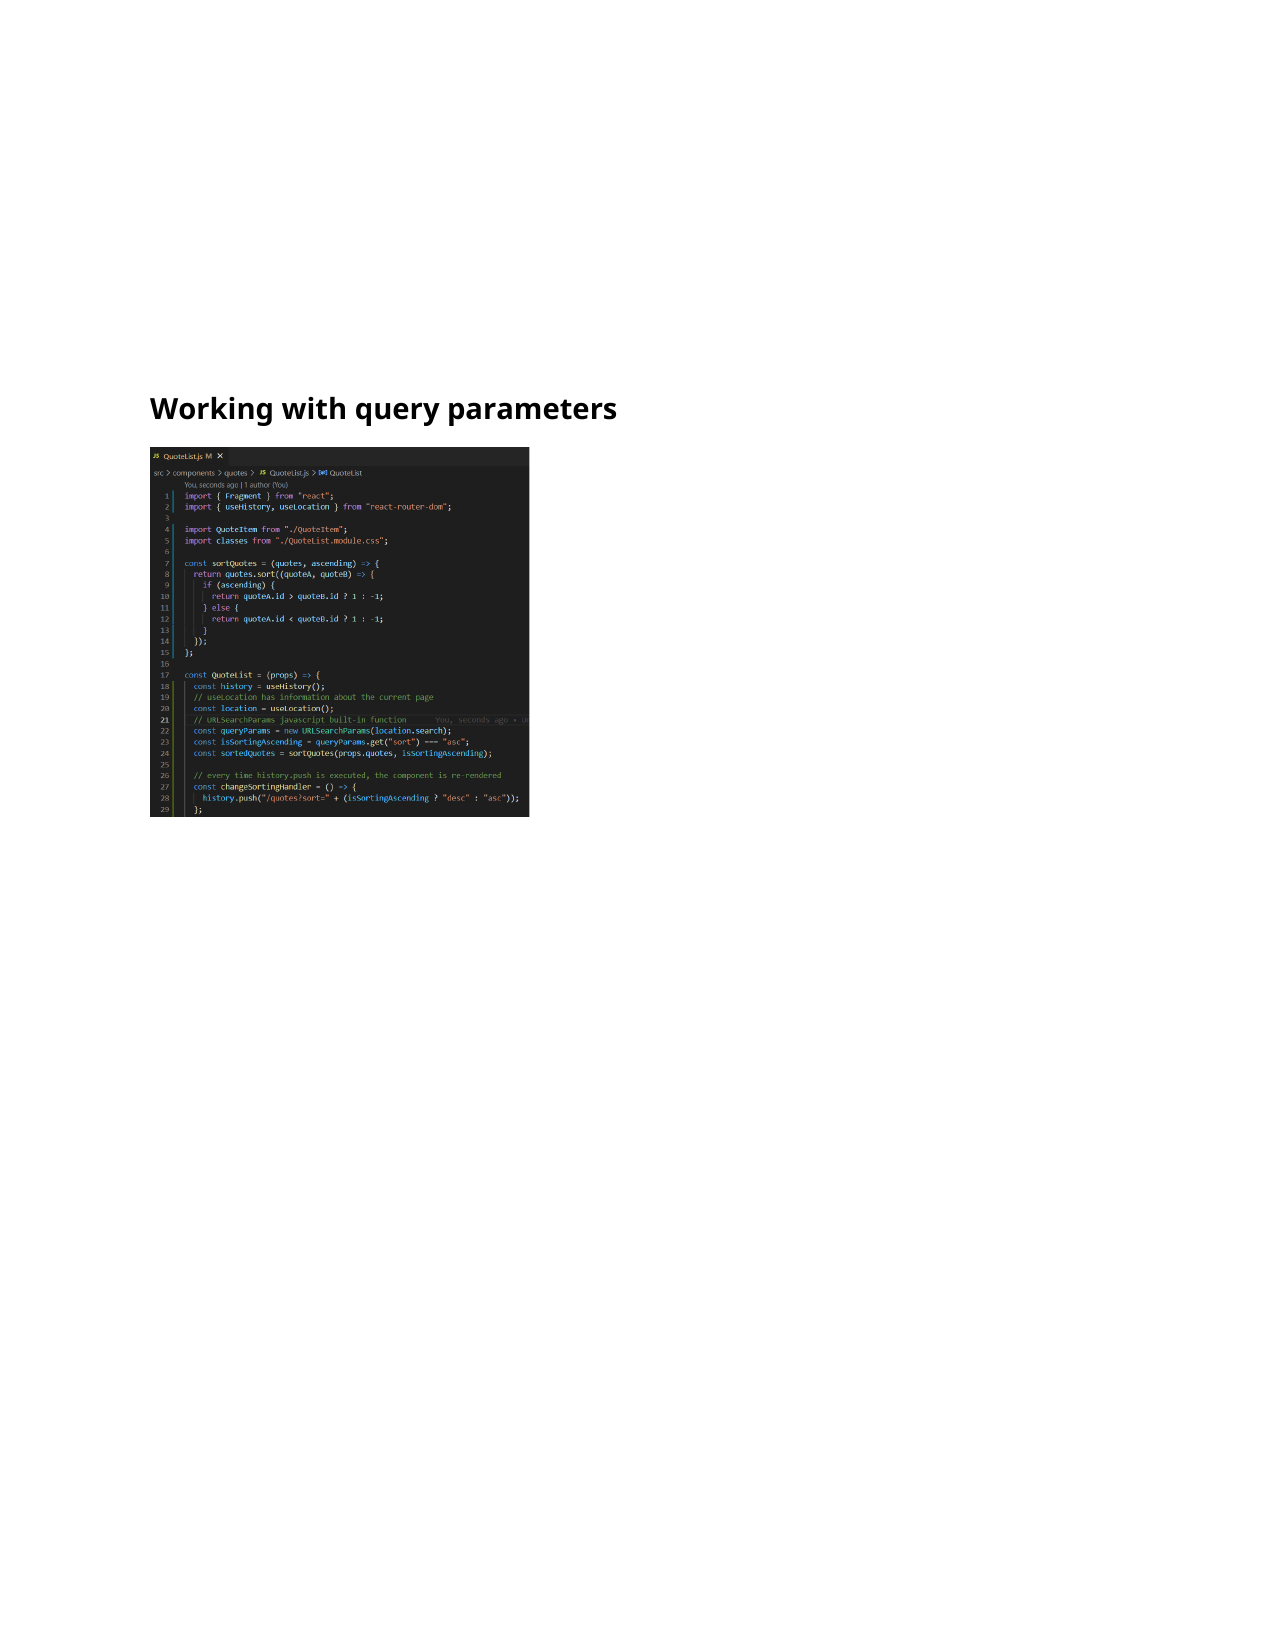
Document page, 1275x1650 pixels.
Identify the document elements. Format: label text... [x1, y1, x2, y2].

text Working with query parameters [150, 388, 1125, 428]
picture [150, 447, 530, 817]
